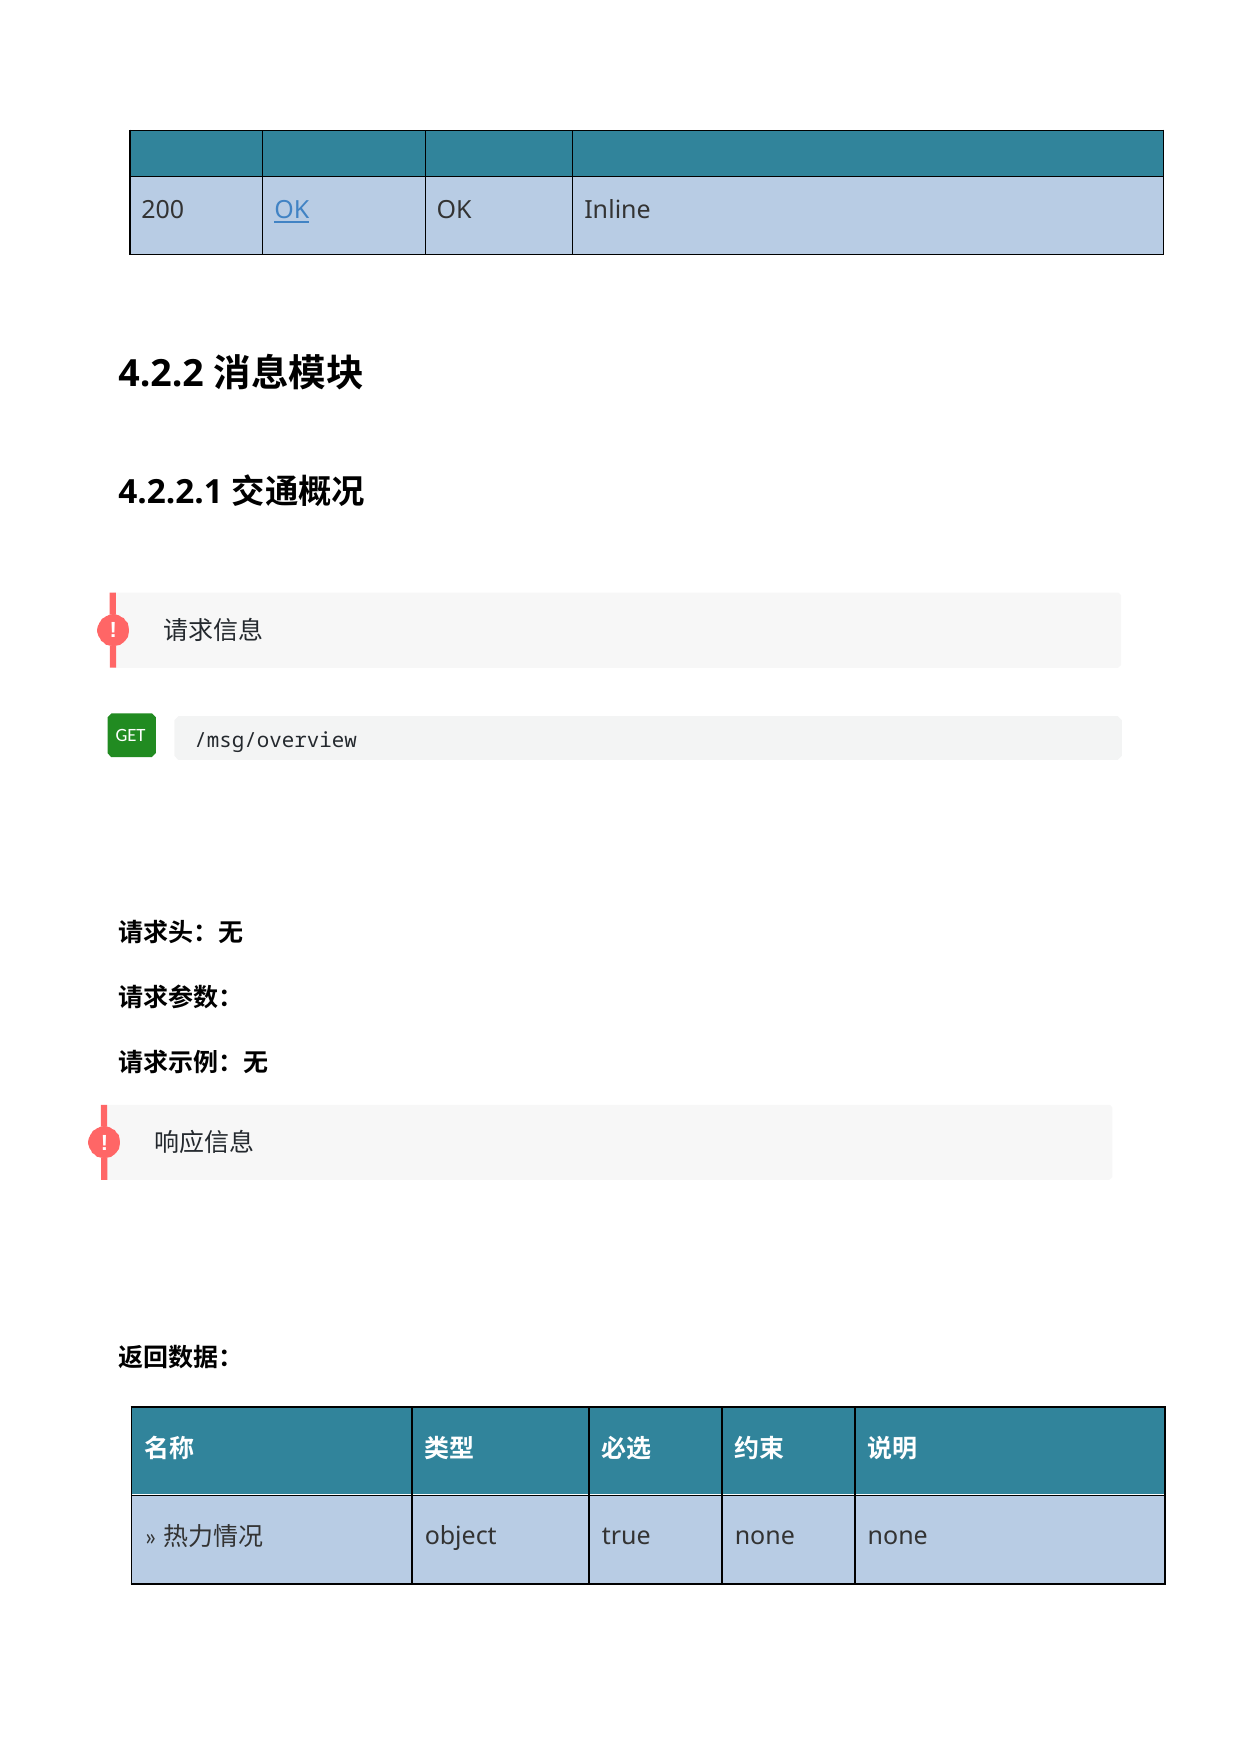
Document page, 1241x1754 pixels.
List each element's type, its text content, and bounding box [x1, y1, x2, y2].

table_header 说明 [856, 1408, 1164, 1494]
text 请求参数： [118, 963, 1122, 1028]
table_cell none [723, 1496, 854, 1583]
table_cell 200 [131, 177, 262, 254]
table_cell true [590, 1496, 721, 1583]
table_cell Inline [573, 177, 1163, 254]
table_header 状态码含义 [263, 131, 425, 176]
table_header 数据模型 [573, 131, 1163, 176]
subtitle 4.2.2.1 交通概况 [118, 457, 1122, 522]
table_header 状态码 [131, 131, 262, 176]
picture [97, 614, 129, 646]
subtitle 4.2.2 消息模块 [118, 337, 1122, 402]
picture [88, 1126, 120, 1158]
table_cell OK [426, 177, 572, 254]
table_header 约束 [723, 1408, 854, 1494]
table_cell none [856, 1496, 1164, 1583]
table_header 类型 [413, 1408, 588, 1494]
text 返回数据： [118, 1323, 1122, 1388]
text 请求头：无 [118, 898, 1122, 963]
table_header 必选 [590, 1408, 721, 1494]
table_header 名称 [132, 1408, 411, 1494]
table_cell object [413, 1496, 588, 1583]
table_cell OK [263, 177, 425, 254]
text 请求示例：无 [118, 1028, 1122, 1093]
table_cell » 热力情况 [132, 1496, 411, 1583]
table_header 说明 [426, 131, 572, 176]
